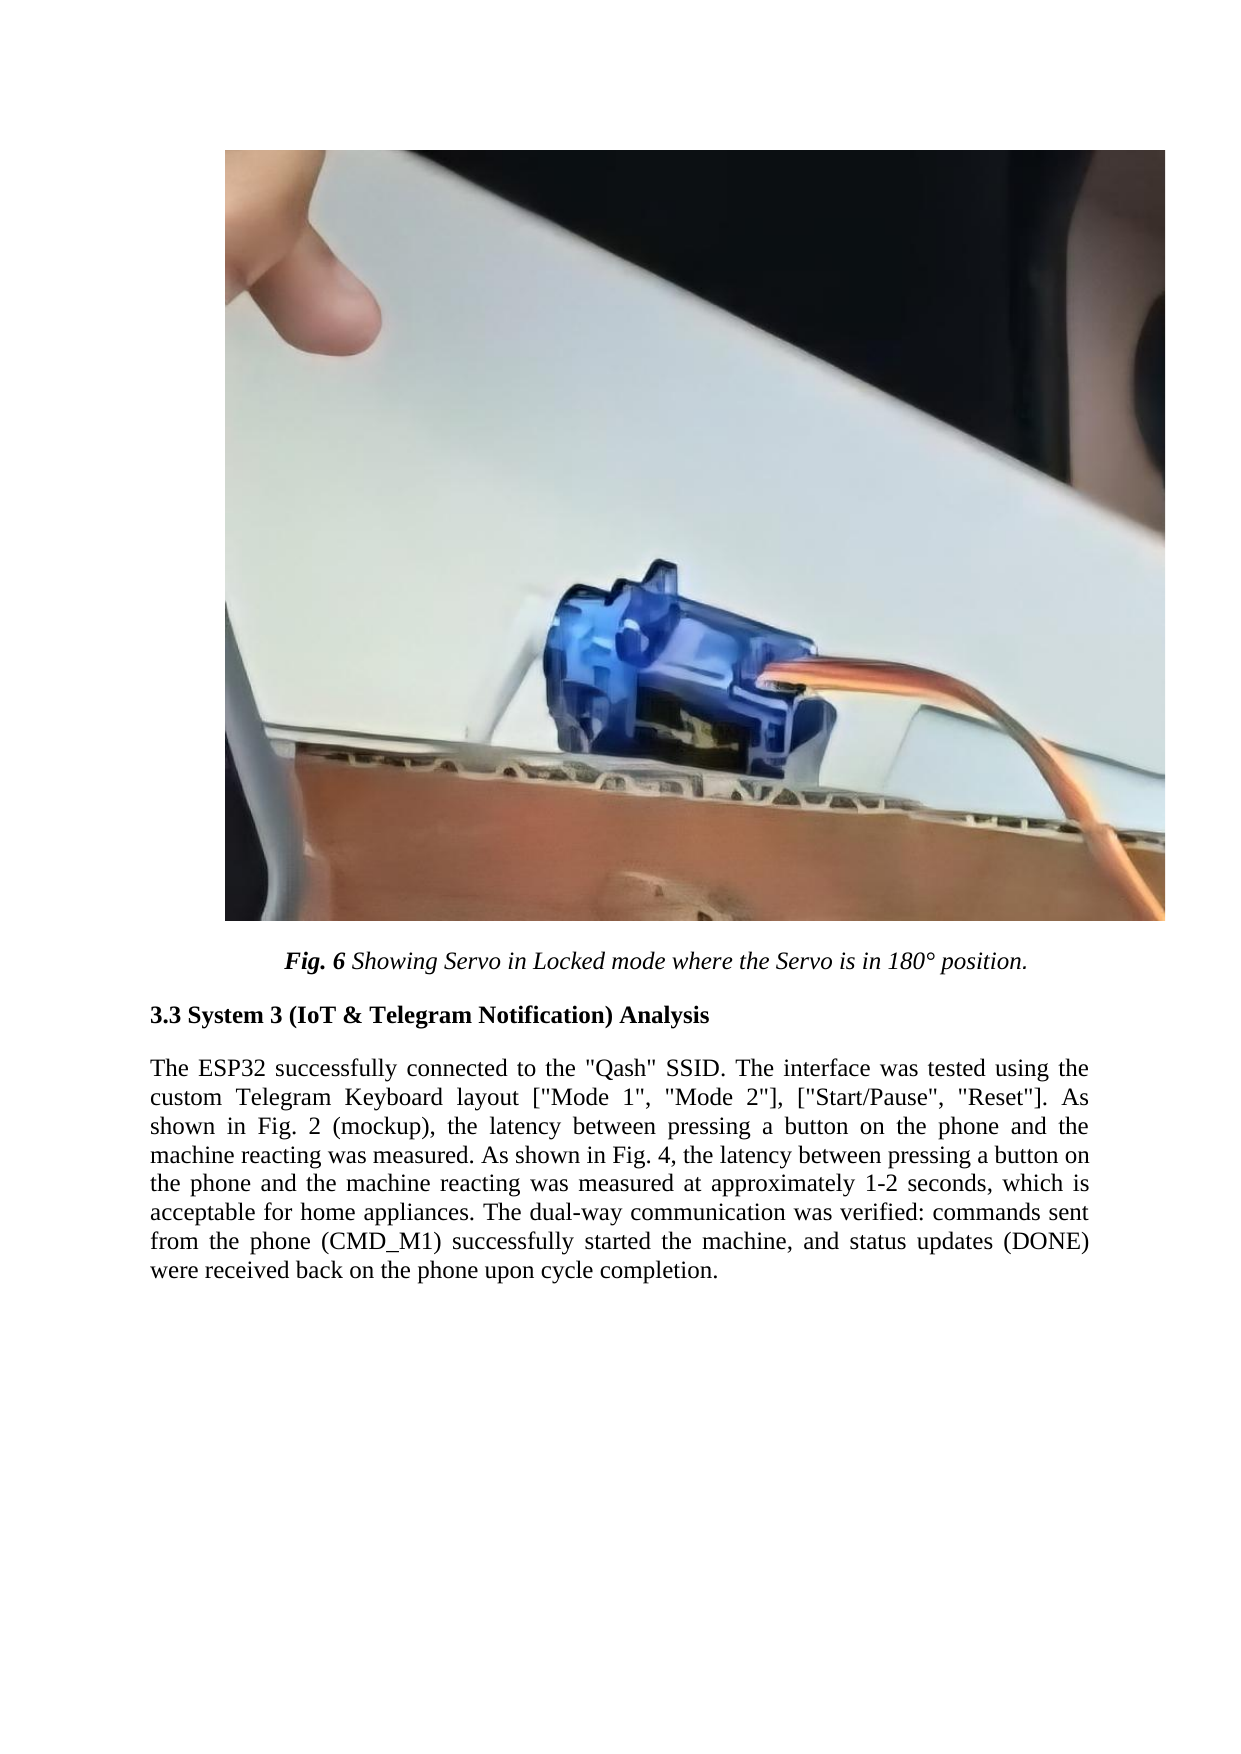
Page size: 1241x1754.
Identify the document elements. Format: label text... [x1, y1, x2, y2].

text The ESP32 successfully connected to the "Qash" SSID. The interface was tested using the custom Telegram Keyboard layout ["Mode 1", "Mode 2"], ["Start/Pause", "Reset"]. As shown in Fig. 2 (mockup), the latency between pressing a button on the phone and the machine reacting was measured. As shown in Fig. 4, the latency between pressing a button on the phone and the machine reacting was measured at approximately 1-2 seconds, which is acceptable for home appliances. The dual-way communication was verified: commands sent from the phone (CMD_M1) successfully started the machine, and status updates (DONE) were received back on the phone upon cycle completion. [150, 1053, 1090, 1283]
text Fig. 6 Showing Servo in Locked mode where the Servo is in 180° position. [225, 946, 1090, 975]
picture [225, 150, 1166, 921]
text 3.3 System 3 (IoT & Telegram Notification) Analysis [150, 1000, 1090, 1028]
